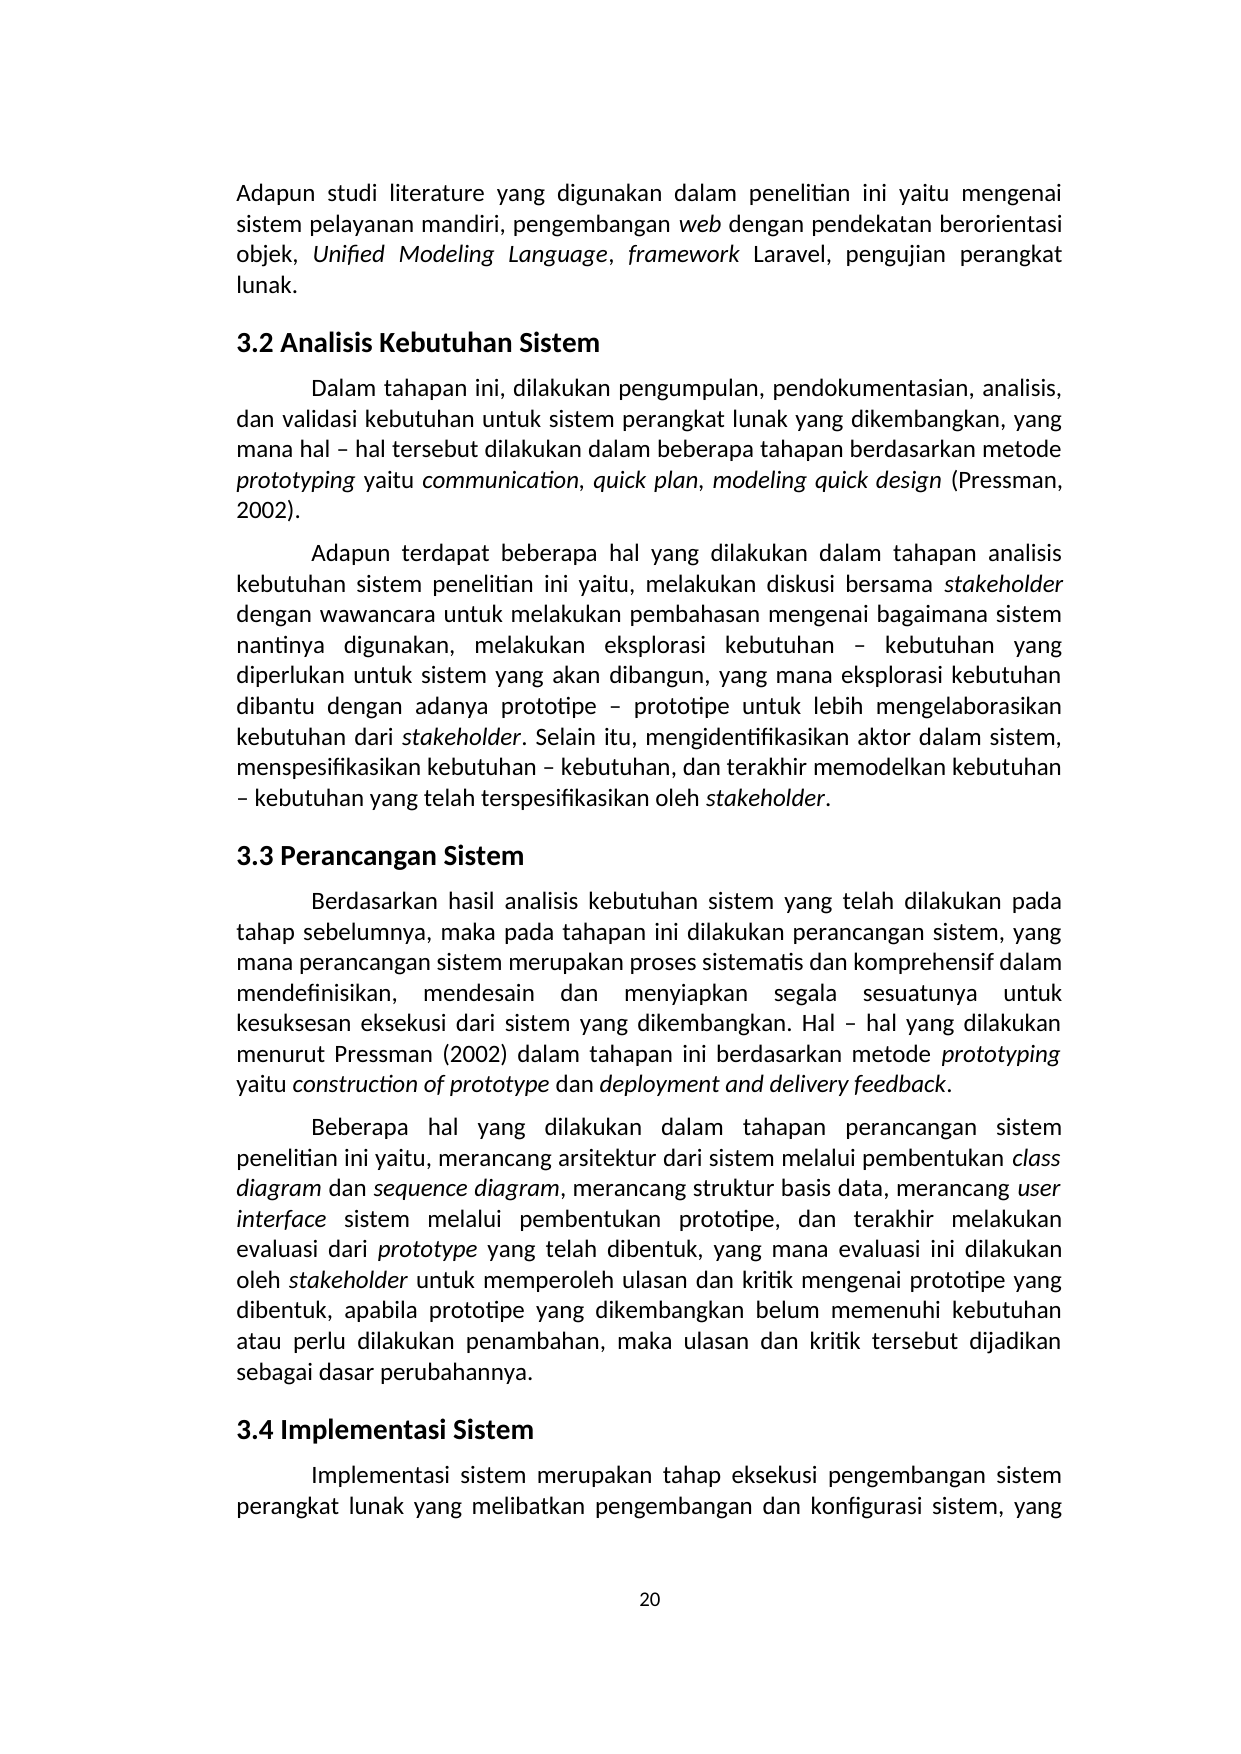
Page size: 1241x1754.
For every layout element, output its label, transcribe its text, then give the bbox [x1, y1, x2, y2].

subtitle Implementasi Sistem [236, 1411, 1063, 1447]
subtitle Analisis Kebutuhan Sistem [236, 324, 1063, 360]
subtitle Perancangan Sistem [236, 837, 1063, 873]
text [236, 177, 1063, 299]
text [236, 1459, 1063, 1520]
text Beberapa hal yang dilakukan dalam tahapan perancangan sistem penelitian ini yaitu, merancang arsitektur dari sistem melalui pembentukan class diagram dan sequence diagram, merancang struktur basis data, merancang user interface sistem melalui pembentukan prototipe, dan terakhir melakukan evaluasi dari prototype yang telah dibentuk, yang mana evaluasi ini dilakukan oleh stakeholder untuk memperoleh ulasan dan kritik mengenai prototipe yang dibentuk, apabila prototipe yang dikembangkan belum memenuhi kebutuhan atau perlu dilakukan penambahan, maka ulasan dan kritik tersebut dijadikan sebagai dasar perubahannya. [236, 1111, 1063, 1386]
text Adapun terdapat beberapa hal yang dilakukan dalam tahapan analisis kebutuhan sistem penelitian ini yaitu, melakukan diskusi bersama stakeholder dengan wawancara untuk melakukan pembahasan mengenai bagaimana sistem nantinya digunakan, melakukan eksplorasi kebutuhan – kebutuhan yang diperlukan untuk sistem yang akan dibangun, yang mana eksplorasi kebutuhan dibantu dengan adanya prototipe – prototipe untuk lebih mengelaborasikan kebutuhan dari stakeholder. Selain itu, mengidentifikasikan aktor dalam sistem, menspesifikasikan kebutuhan – kebutuhan, dan terakhir memodelkan kebutuhan – kebutuhan yang telah terspesifikasikan oleh stakeholder. [236, 537, 1063, 812]
text Dalam tahapan ini, dilakukan pengumpulan, pendokumentasian, analisis, dan validasi kebutuhan untuk sistem perangkat lunak yang dikembangkan, yang mana hal – hal tersebut dilakukan dalam beberapa tahapan berdasarkan metode prototyping yaitu communication, quick plan, modeling quick design (Pressman, 2002). [236, 372, 1063, 525]
text Berdasarkan hasil analisis kebutuhan sistem yang telah dilakukan pada tahap sebelumnya, maka pada tahapan ini dilakukan perancangan sistem, yang mana perancangan sistem merupakan proses sistematis dan komprehensif dalam mendefinisikan, mendesain dan menyiapkan segala sesuatunya untuk kesuksesan eksekusi dari sistem yang dikembangkan. Hal – hal yang dilakukan menurut Pressman (2002) dalam tahapan ini berdasarkan metode prototyping yaitu construction of prototype dan deployment and delivery feedback. [236, 885, 1063, 1099]
